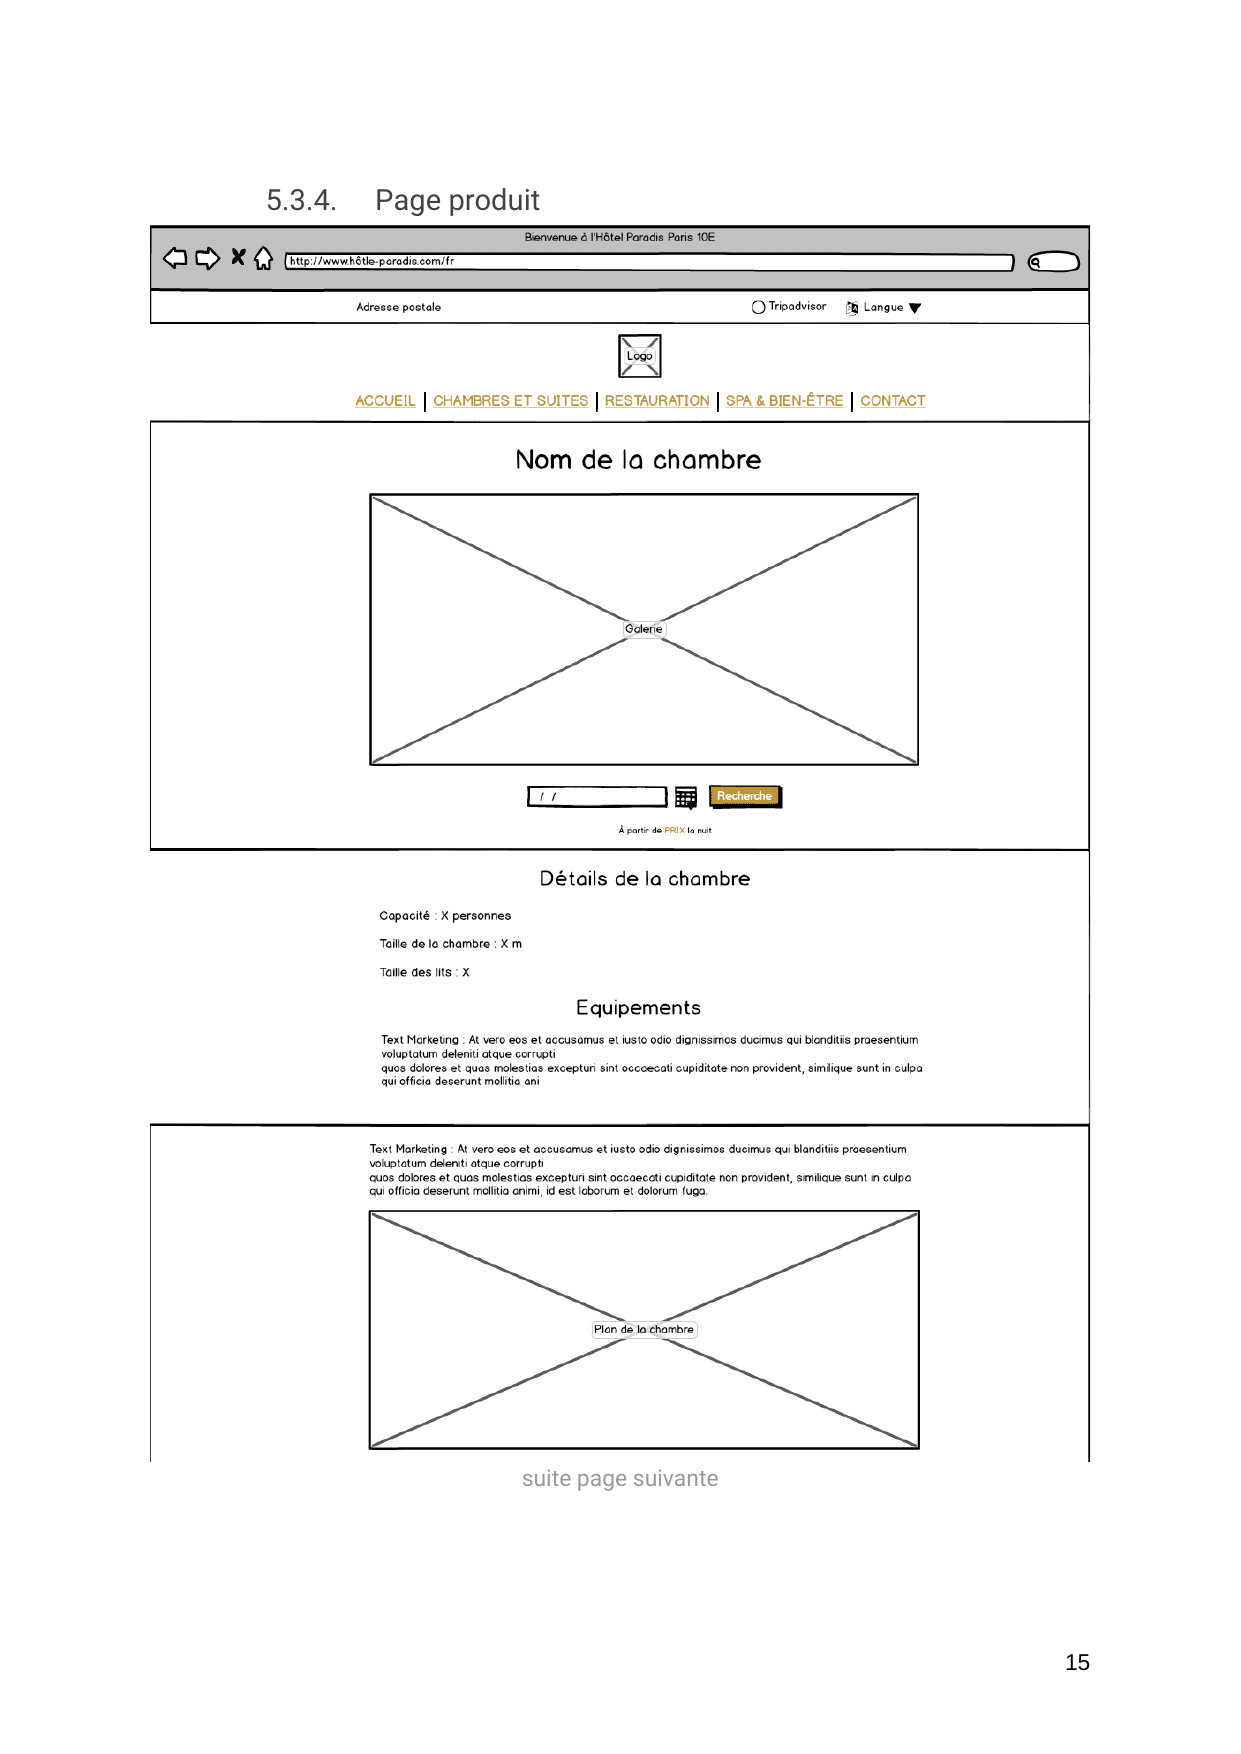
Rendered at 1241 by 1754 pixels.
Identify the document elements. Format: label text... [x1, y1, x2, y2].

text suite page suivante [150, 1465, 1090, 1492]
subtitle Page produit [337, 183, 1090, 217]
picture [150, 225, 1091, 1462]
